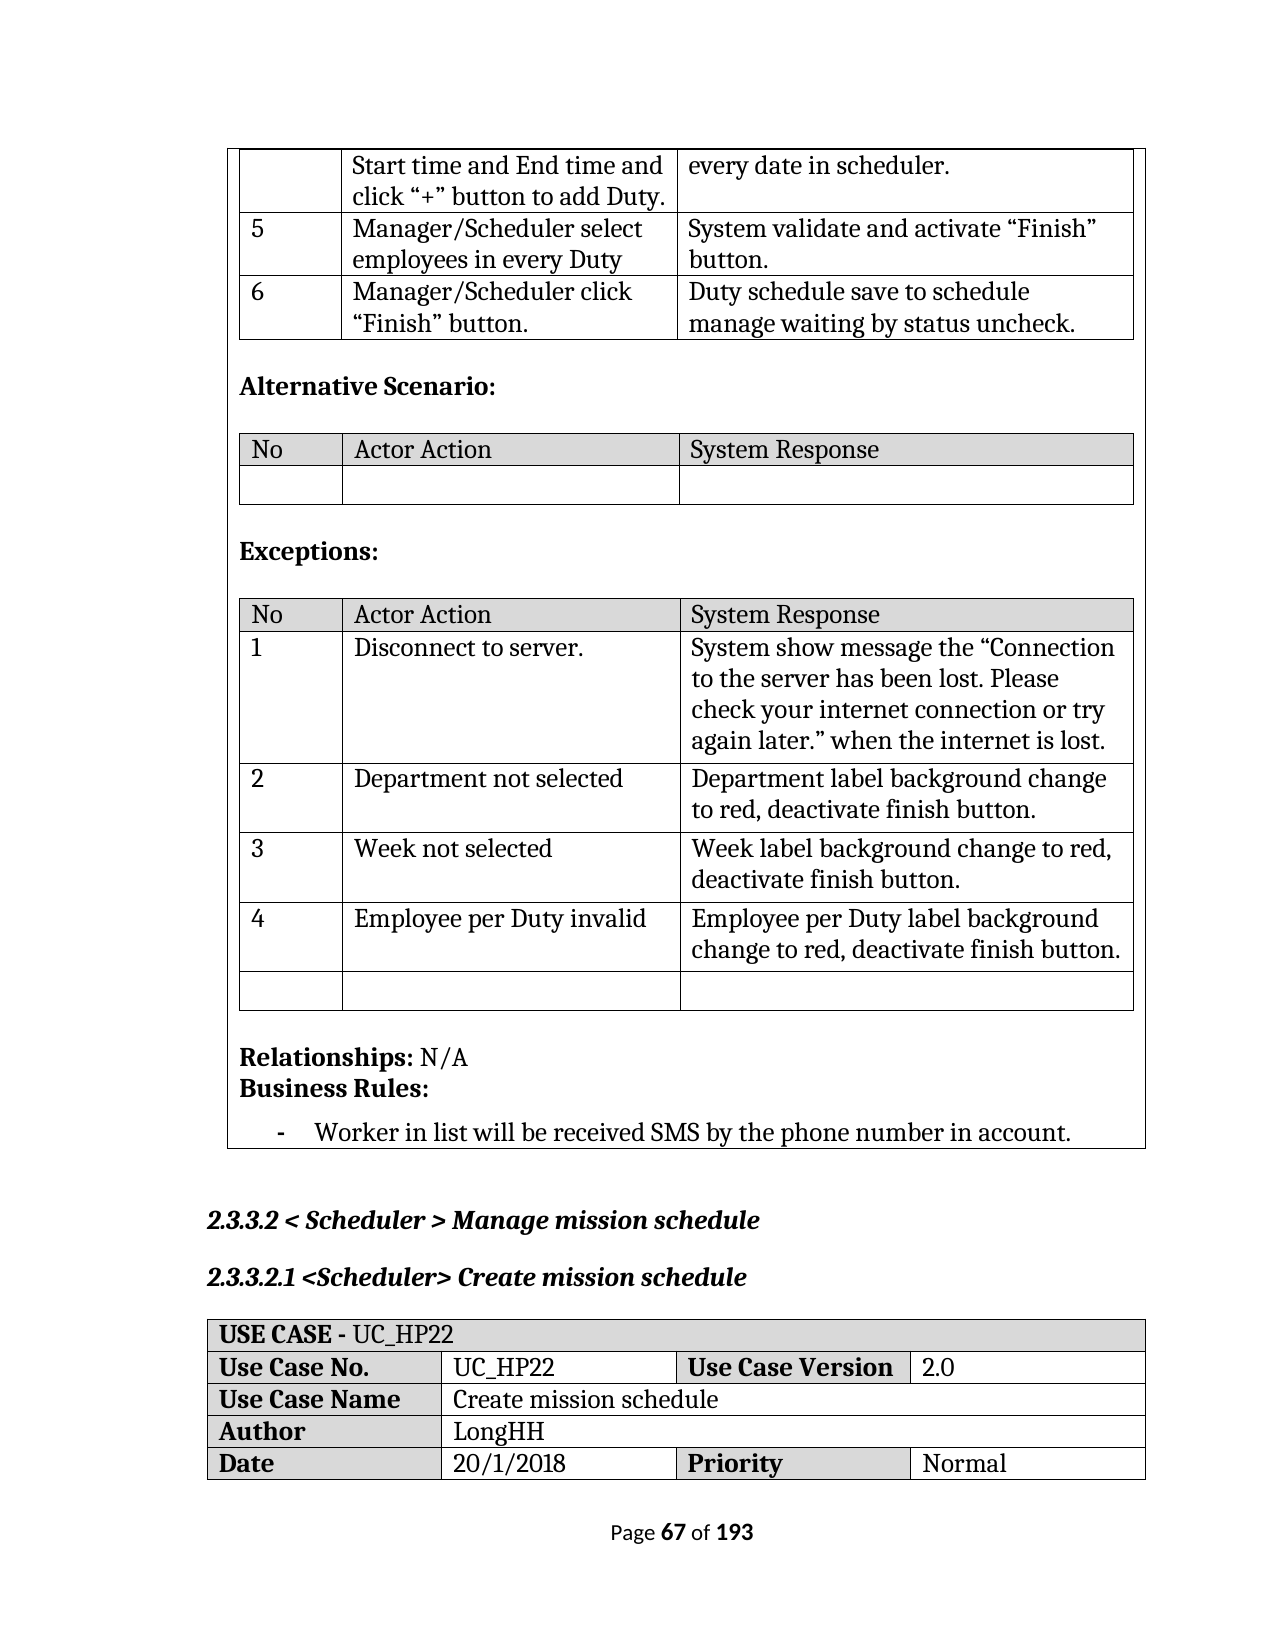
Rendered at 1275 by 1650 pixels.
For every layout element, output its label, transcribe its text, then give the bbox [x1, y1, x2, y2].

table_cell Use Case No. [208, 1352, 441, 1383]
table_cell LongHH [442, 1416, 1145, 1447]
table_cell Date [208, 1448, 441, 1479]
table_cell 20/1/2018 [442, 1448, 676, 1479]
table_header USE CASE - UC_HP22 [208, 1320, 1145, 1351]
table_cell Use Case Version [677, 1352, 910, 1383]
table_cell Use Case Name [208, 1384, 441, 1415]
table_cell Create mission schedule [442, 1384, 1145, 1415]
text 2.3.3.2 < Scheduler > Manage mission schedule [207, 1205, 1157, 1236]
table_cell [228, 149, 1145, 1148]
table_cell 2.0 [911, 1352, 1145, 1383]
table_cell Author [208, 1416, 441, 1447]
table_cell Priority [677, 1448, 910, 1479]
table_cell Normal [911, 1448, 1145, 1479]
table_cell UC_HP22 [442, 1352, 676, 1383]
text 2.3.3.2.1 <Scheduler> Create mission schedule [207, 1262, 1157, 1293]
